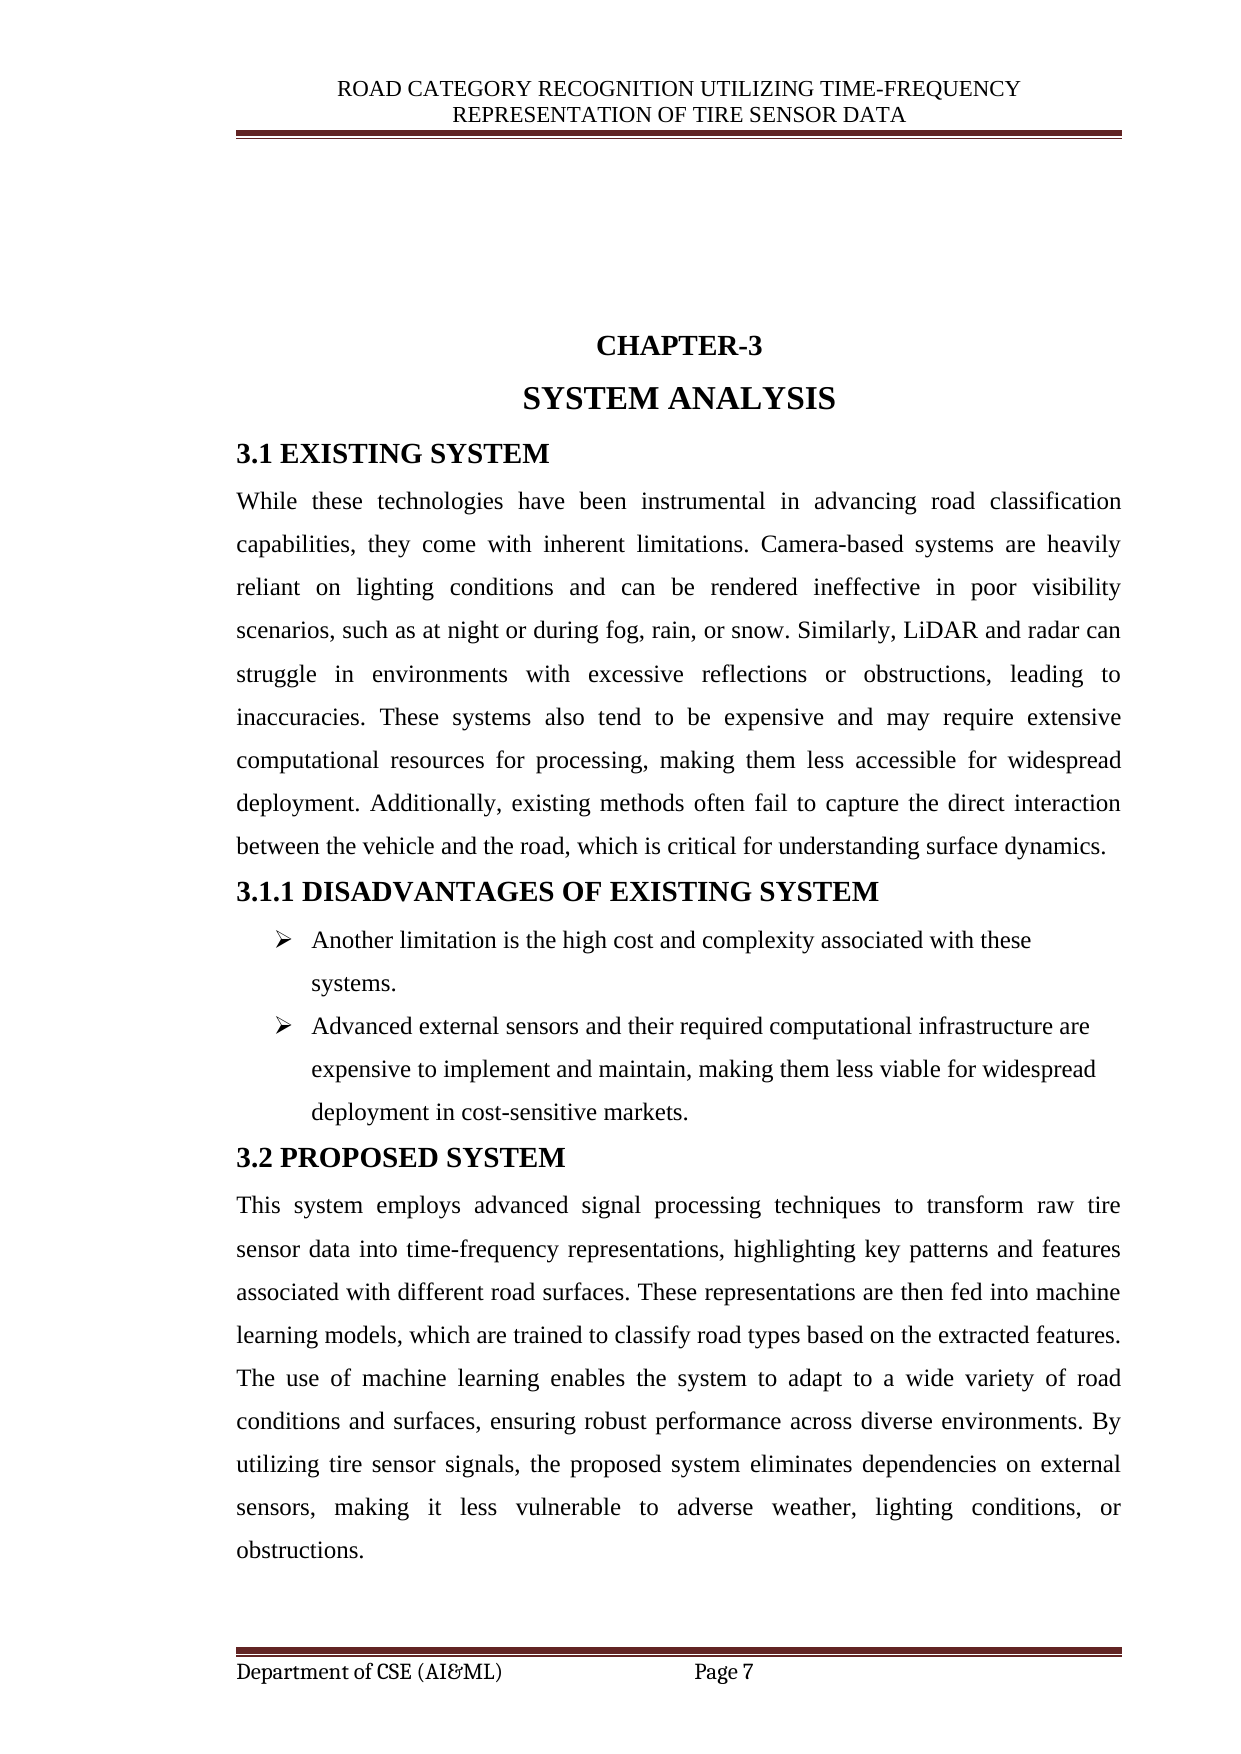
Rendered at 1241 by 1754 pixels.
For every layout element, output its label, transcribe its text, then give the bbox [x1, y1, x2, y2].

text SYSTEM ANALYSIS [236, 378, 1122, 417]
text CHAPTER-3 [236, 328, 1122, 362]
text While these technologies have been instrumental in advancing road classification capabilities, they come with inherent limitations. Camera-based systems are heavily reliant on lighting conditions and can be rendered ineffective in poor visibility scenarios, such as at night or during fog, rain, or snow. Similarly, LiDAR and radar can struggle in environments with excessive reflections or obstructions, leading to inaccuracies. These systems also tend to be expensive and may require extensive computational resources for processing, making them less accessible for widespread deployment. Additionally, existing methods often fail to capture the direct interaction between the vehicle and the road, which is critical for understanding surface dynamics. [236, 486, 1122, 860]
list Another limitation is the high cost and complexity associated with these systems. [274, 925, 1122, 997]
text This system employs advanced signal processing techniques to transform raw tire sensor data into time-frequency representations, highlighting key patterns and features associated with different road surfaces. These representations are then fed into machine learning models, which are trained to classify road types based on the extracted features. The use of machine learning enables the system to adapt to a wide variety of road conditions and surfaces, ensuring robust performance across diverse environments. By utilizing tire sensor signals, the proposed system eliminates dependencies on external sensors, making it less vulnerable to adverse weather, lighting conditions, or obstructions. [236, 1191, 1122, 1564]
text 3.2 PROPOSED SYSTEM [236, 1140, 1122, 1174]
text 3.1 EXISTING SYSTEM [236, 436, 1122, 469]
list Advanced external sensors and their required computational infrastructure are expensive to implement and maintain, making them less viable for widespread deployment in cost-sensitive markets. [274, 1011, 1122, 1126]
text 3.1.1 DISADVANTAGES OF EXISTING SYSTEM [236, 874, 1122, 908]
